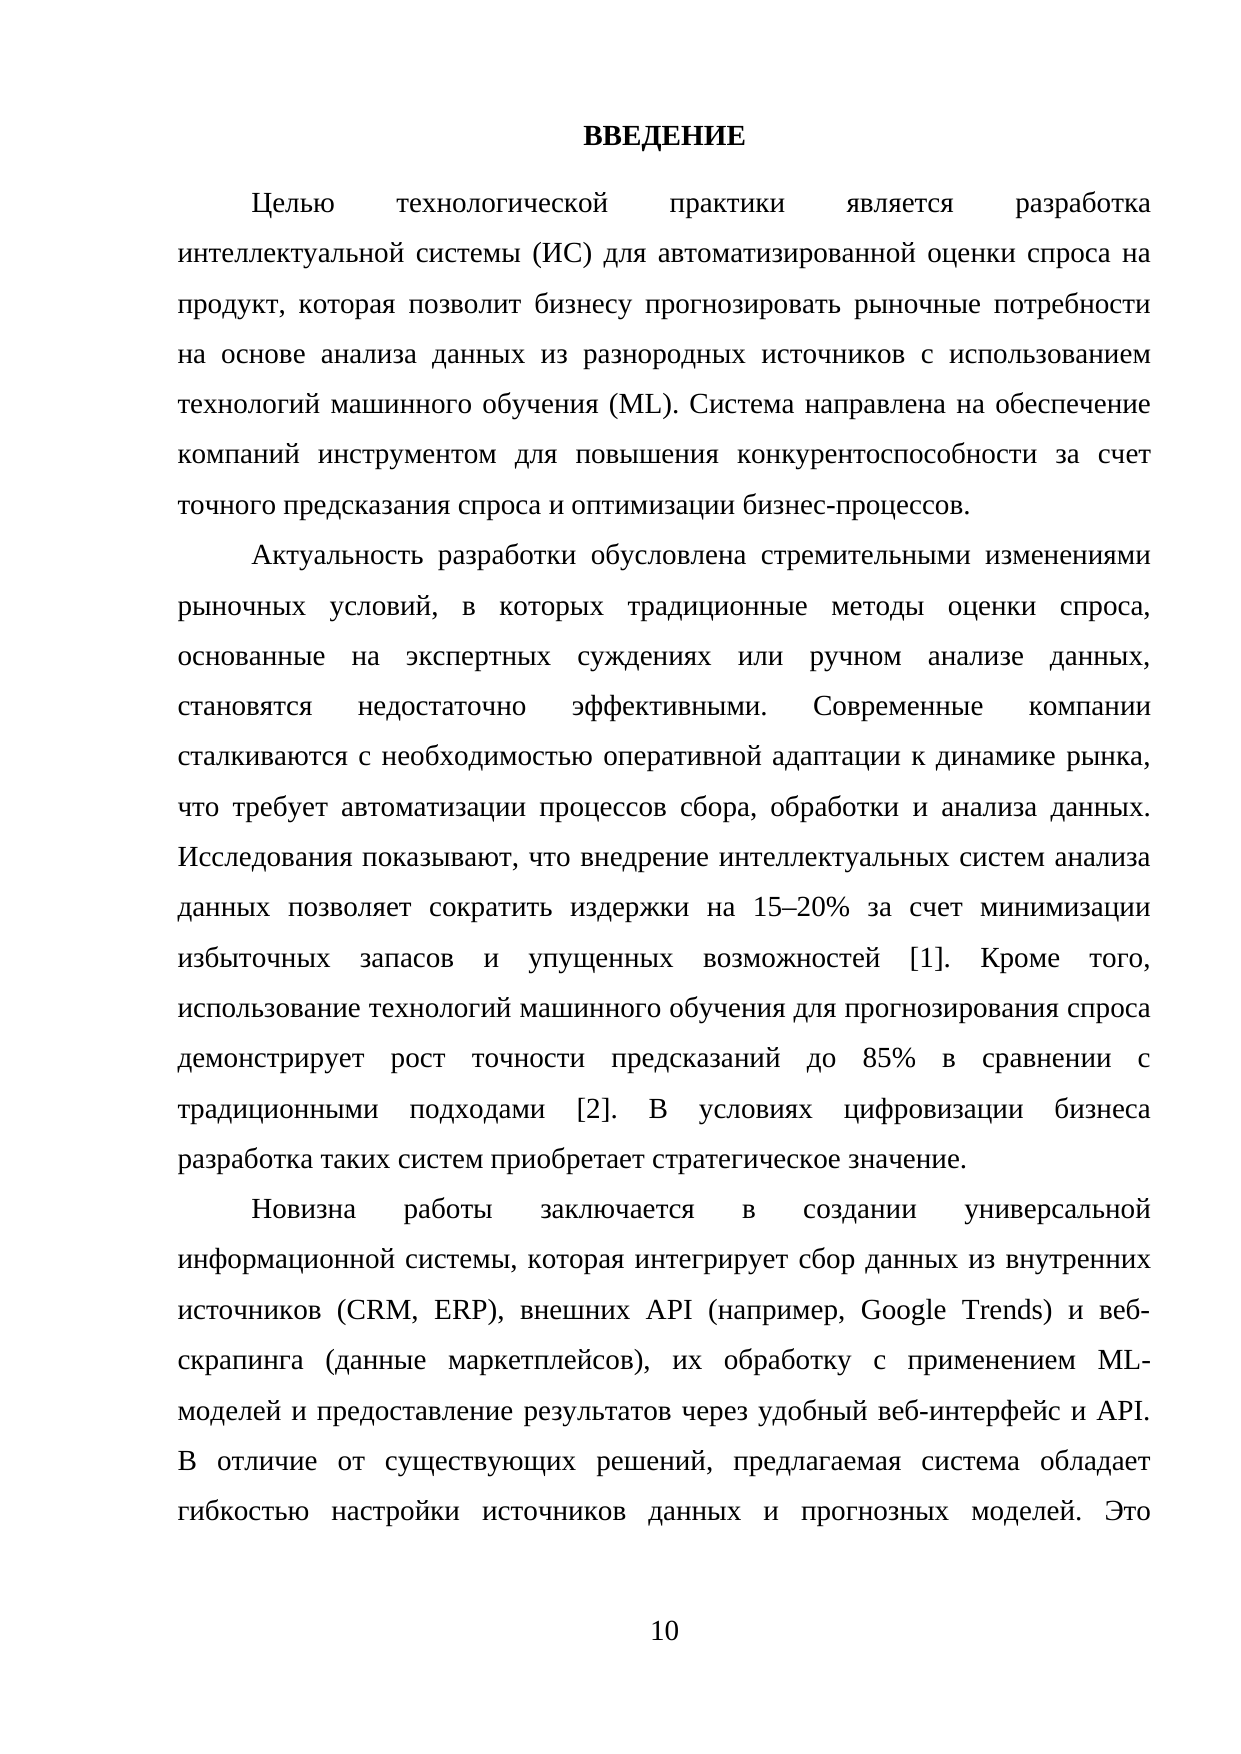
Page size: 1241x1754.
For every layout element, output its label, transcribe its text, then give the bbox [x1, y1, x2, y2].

text Актуальность разработки обусловлена стремительными изменениями рыночных условий, в которых традиционные методы оценки спроса, основанные на экспертных суждениях или ручном анализе данных, становятся недостаточно эффективными. Современные компании сталкиваются с необходимостью оперативной адаптации к динамике рынка, что требует автоматизации процессов сбора, обработки и анализа данных. Исследования показывают, что внедрение интеллектуальных систем анализа данных позволяет сократить издержки на 15–20% за счет минимизации избыточных запасов и упущенных возможностей [1]. Кроме того, использование технологий машинного обучения для прогнозирования спроса демонстрирует рост точности предсказаний до 85% в сравнении с традиционными подходами [2]. В условиях цифровизации бизнеса разработка таких систем приобретает стратегическое значение. [177, 537, 1152, 1174]
text Целью технологической практики является разработка интеллектуальной системы (ИС) для автоматизированной оценки спроса на продукт, которая позволит бизнесу прогнозировать рыночные потребности на основе анализа данных из разнородных источников с использованием технологий машинного обучения (ML). Система направлена на обеспечение компаний инструментом для повышения конкурентоспособности за счет точного предсказания спроса и оптимизации бизнес-процессов. [177, 185, 1152, 521]
text ВВЕДЕНИЕ [177, 118, 1152, 152]
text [177, 1191, 1152, 1527]
